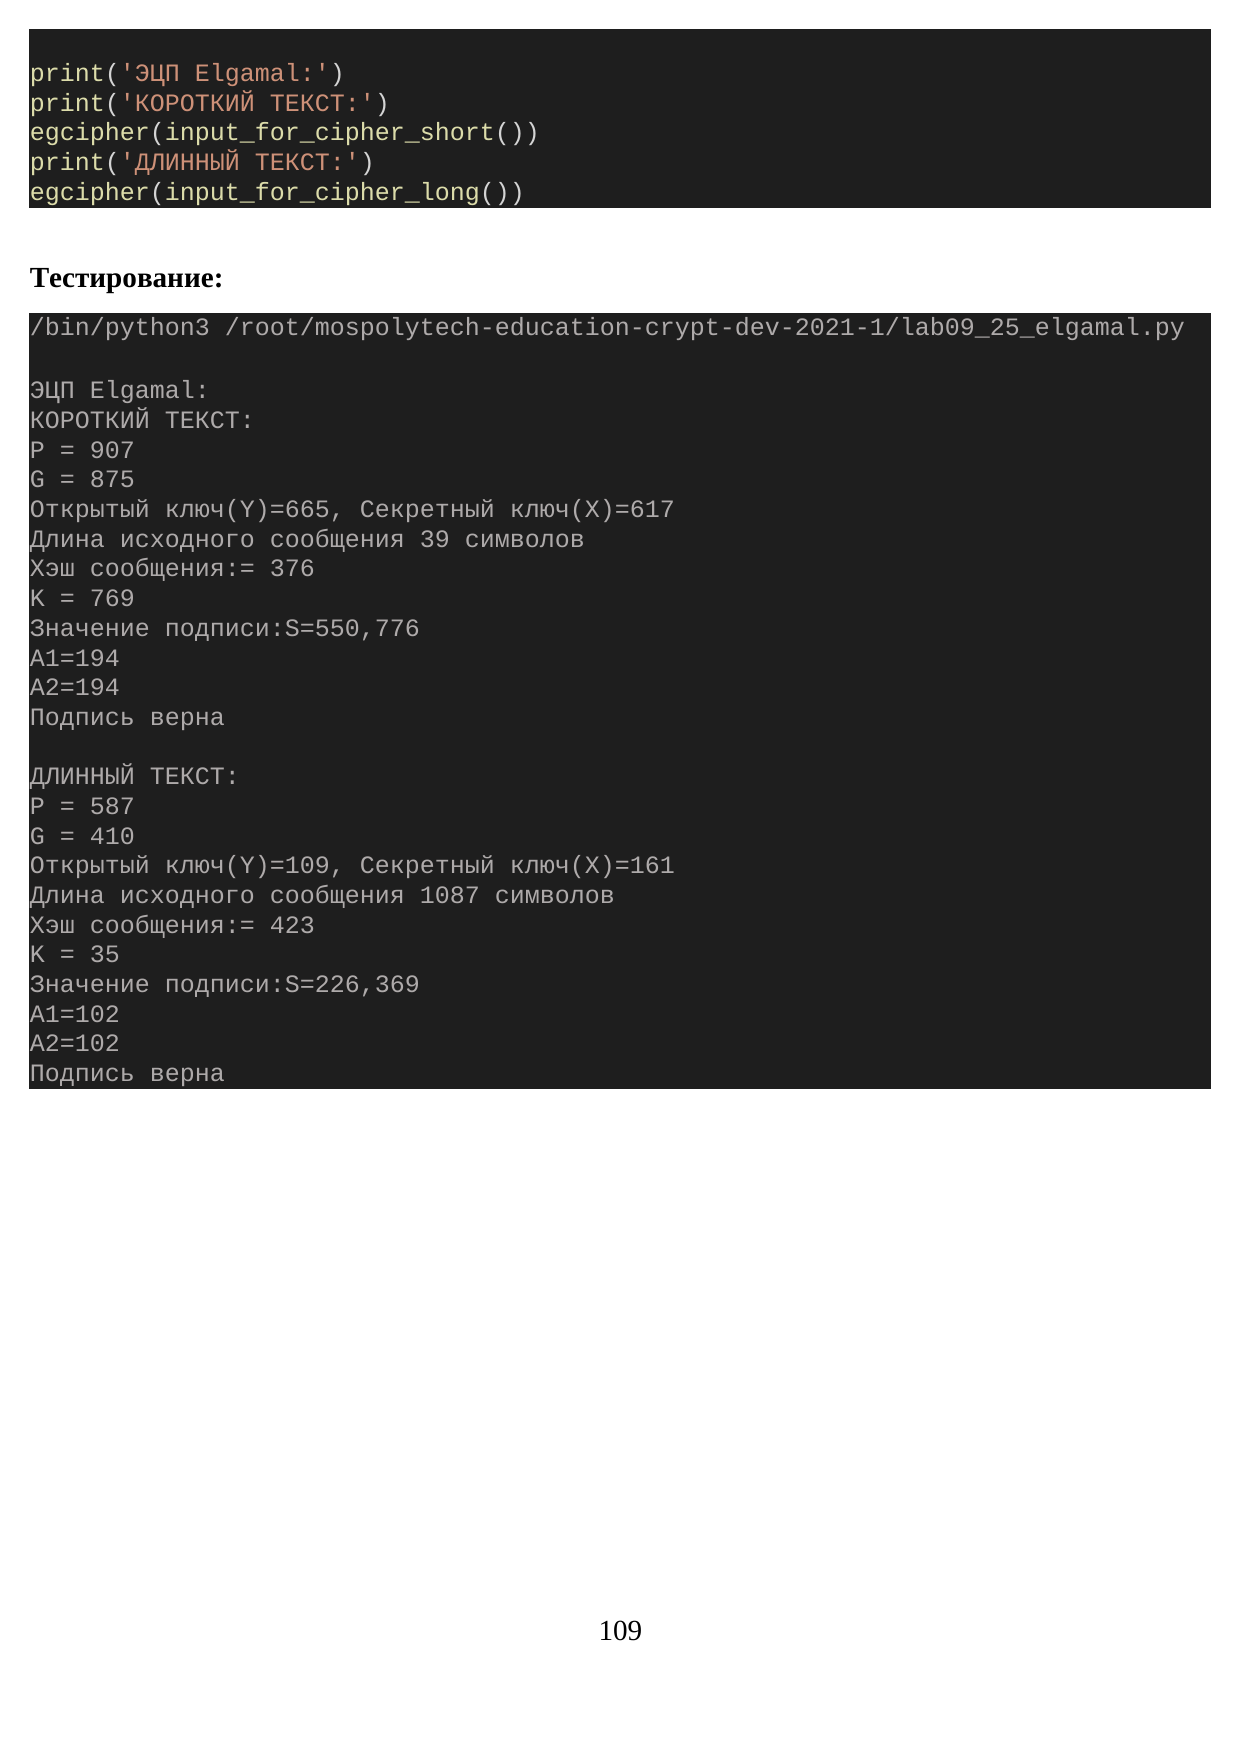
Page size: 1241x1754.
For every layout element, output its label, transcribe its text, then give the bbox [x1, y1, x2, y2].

text Хэш сообщения:= 376 [29, 555, 1211, 584]
text K = 769 [29, 584, 1211, 614]
text Тестирование: [29, 261, 1211, 294]
text A2=194 [29, 673, 1211, 703]
text egcipher(input_for_cipher_short()) [29, 119, 1211, 148]
text egcipher(input_for_cipher_long()) [29, 178, 1211, 208]
text Хэш сообщения:= 423 [29, 911, 1211, 941]
text КОРОТКИЙ ТЕКСТ: [29, 406, 1211, 436]
text Подпись верна [29, 1059, 1211, 1089]
text Длина исходного сообщения 1087 символов [29, 881, 1211, 911]
text print('ДЛИННЫЙ ТЕКСТ:') [29, 148, 1211, 178]
text A1=194 [29, 644, 1211, 673]
text Подпись верна [29, 703, 1211, 733]
text Значение подписи:S=226,369 [29, 970, 1211, 1000]
text G = 875 [29, 466, 1211, 495]
text ЭЦП Elgamal: [29, 377, 1211, 406]
text Длина исходного сообщения 39 символов [29, 525, 1211, 555]
text print('КОРОТКИЙ ТЕКСТ:') [29, 89, 1211, 119]
text G = 410 [29, 822, 1211, 852]
text Открытый ключ(Y)=109, Секретный ключ(X)=161 [29, 852, 1211, 881]
text K = 35 [29, 941, 1211, 970]
text P = 907 [29, 436, 1211, 466]
text print('ЭЦП Elgamal:') [29, 59, 1211, 89]
text Значение подписи:S=550,776 [29, 614, 1211, 644]
text /bin/python3 /root/mospolytech-education-crypt-dev-2021-1/lab09_25_elgamal.py [29, 313, 1211, 343]
text ДЛИННЫЙ ТЕКСТ: [29, 762, 1211, 792]
text P = 587 [29, 792, 1211, 822]
text Открытый ключ(Y)=665, Секретный ключ(X)=617 [29, 495, 1211, 525]
text A1=102 [29, 1000, 1211, 1030]
text A2=102 [29, 1030, 1211, 1059]
